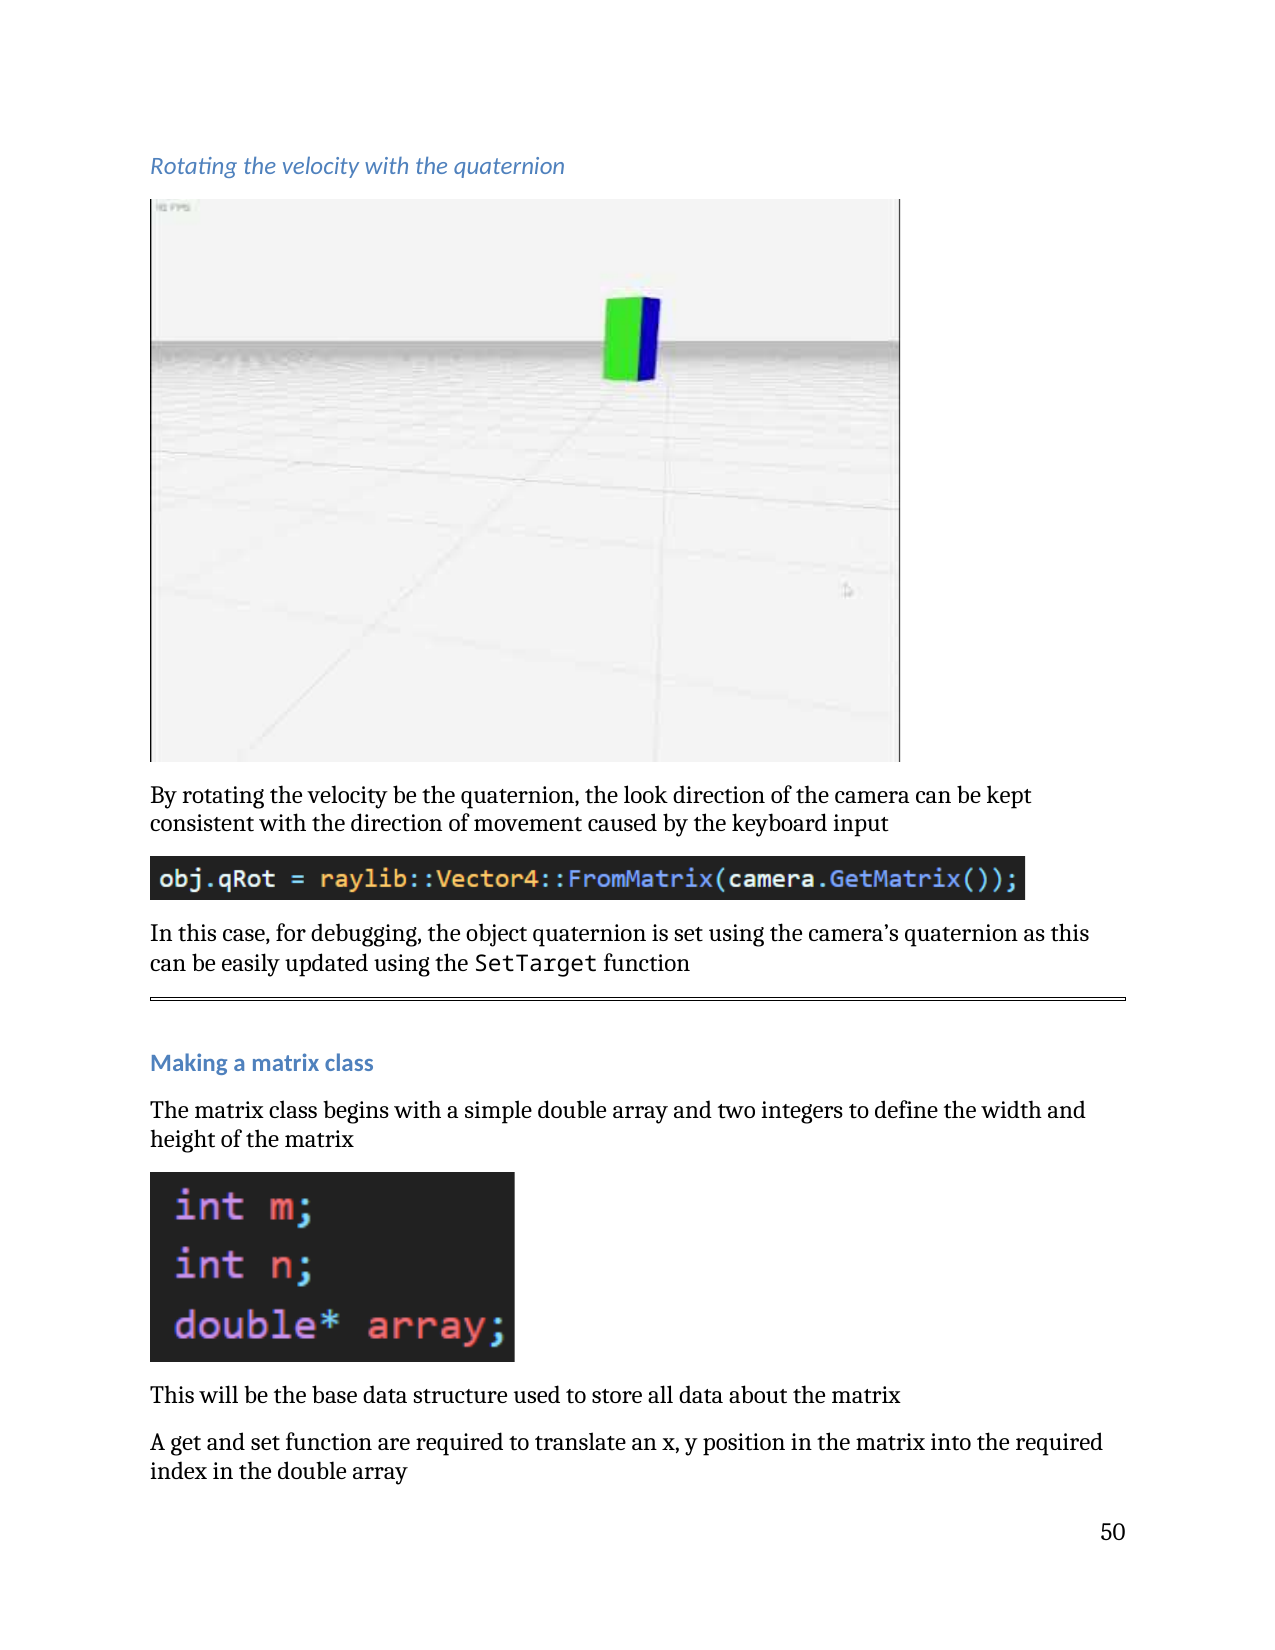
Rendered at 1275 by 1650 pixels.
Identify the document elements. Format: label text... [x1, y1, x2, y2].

subtitle Making a matrix class [150, 1047, 1125, 1077]
picture [150, 199, 901, 762]
text In this case, for debugging, the object quaternion is set using the camera’s quaternion as this can be easily updated using the SetTarget function [150, 918, 1125, 978]
text The matrix class begins with a simple double array and two integers to define the width and height of the matrix [150, 1096, 1125, 1153]
text A get and set function are required to translate an x, y position in the matrix into the required index in the double array [150, 1428, 1125, 1486]
picture [150, 1172, 515, 1362]
subtitle Rotating the velocity with the quaternion [150, 150, 1125, 181]
picture [150, 856, 1025, 900]
text This will be the base data structure used to store all data about the matrix [150, 1381, 1125, 1409]
text By rotating the velocity be the quaternion, the look direction of the camera can be kept consistent with the direction of movement caused by the keyboard input [150, 781, 1125, 838]
